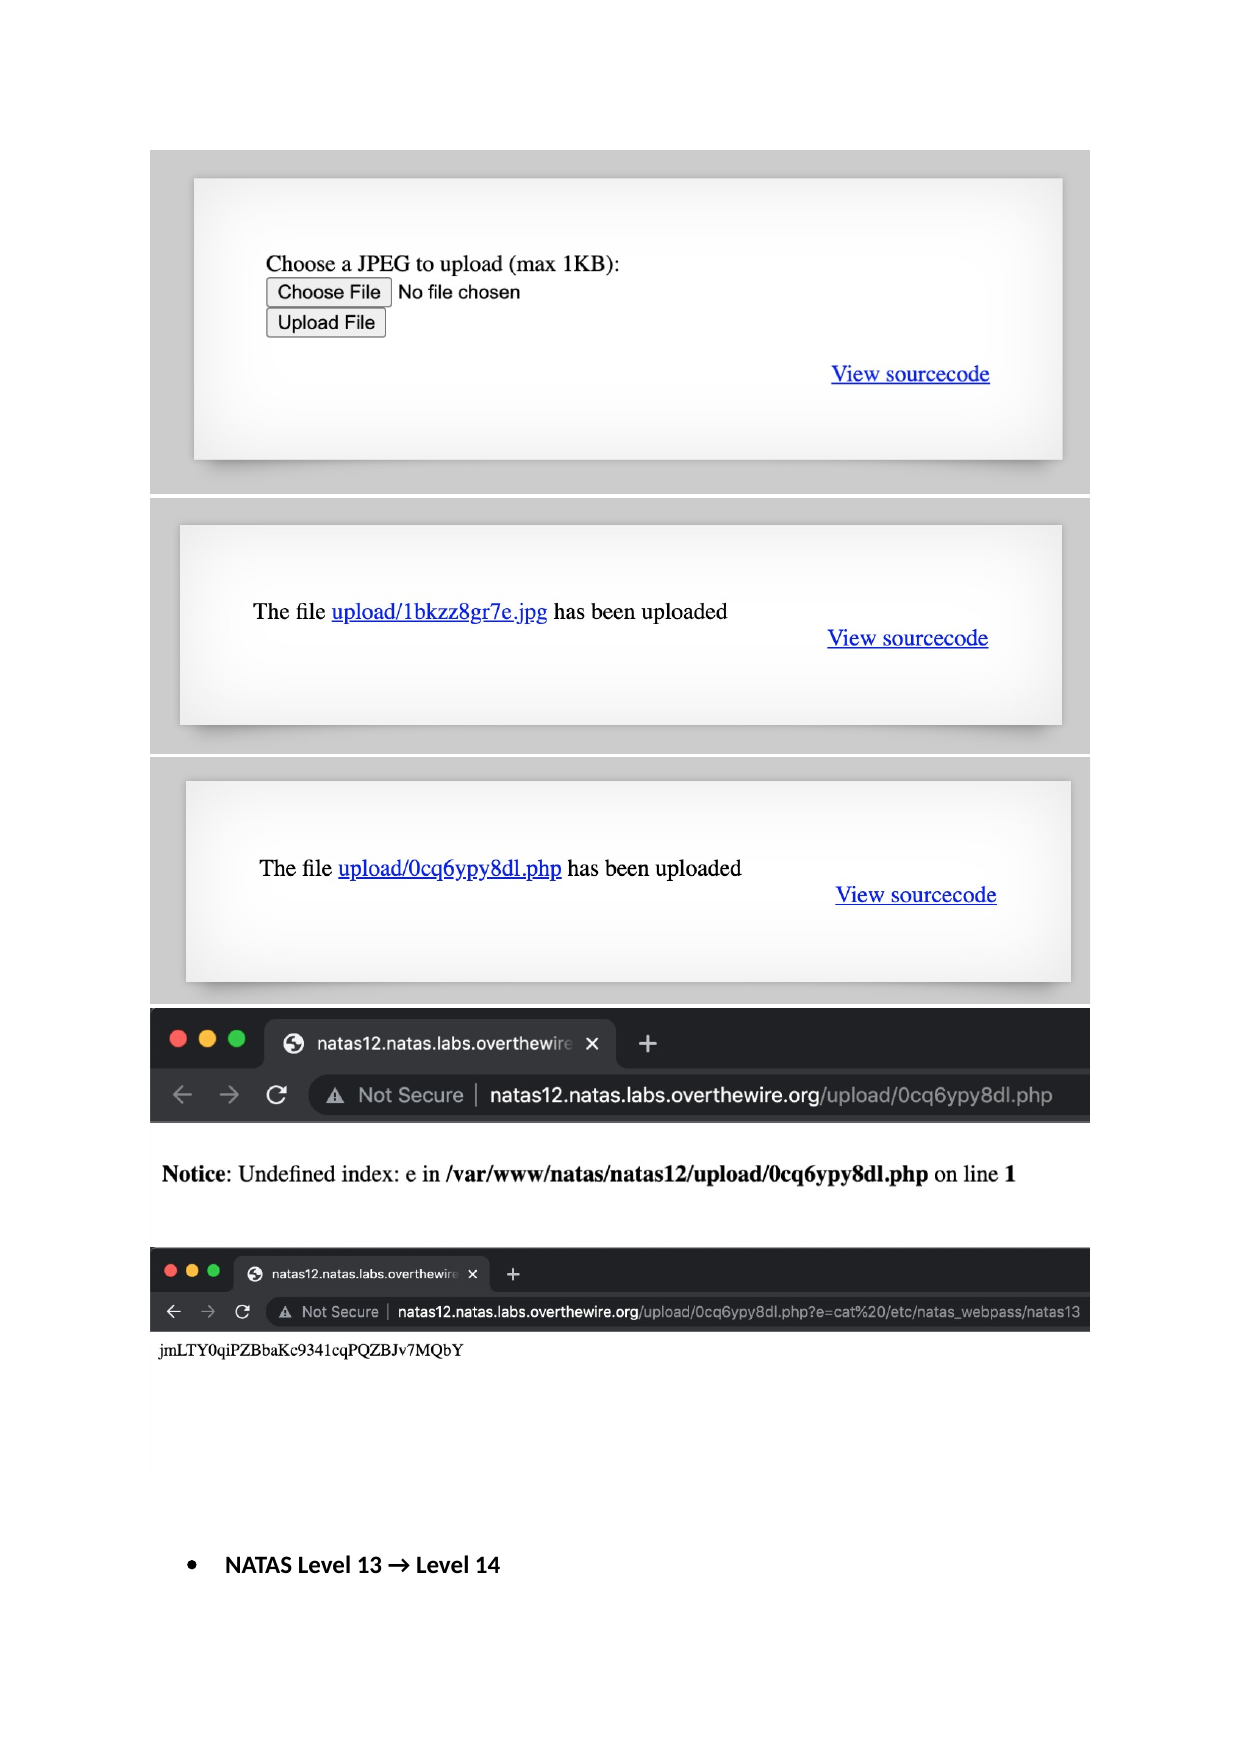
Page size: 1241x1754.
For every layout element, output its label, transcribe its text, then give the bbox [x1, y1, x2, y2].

list NATAS Level 13 → Level 14 [187, 1549, 1090, 1580]
picture [150, 1008, 1090, 1244]
picture [150, 150, 1090, 494]
picture [150, 1247, 1090, 1477]
picture [150, 757, 1091, 1004]
picture [150, 498, 1090, 754]
